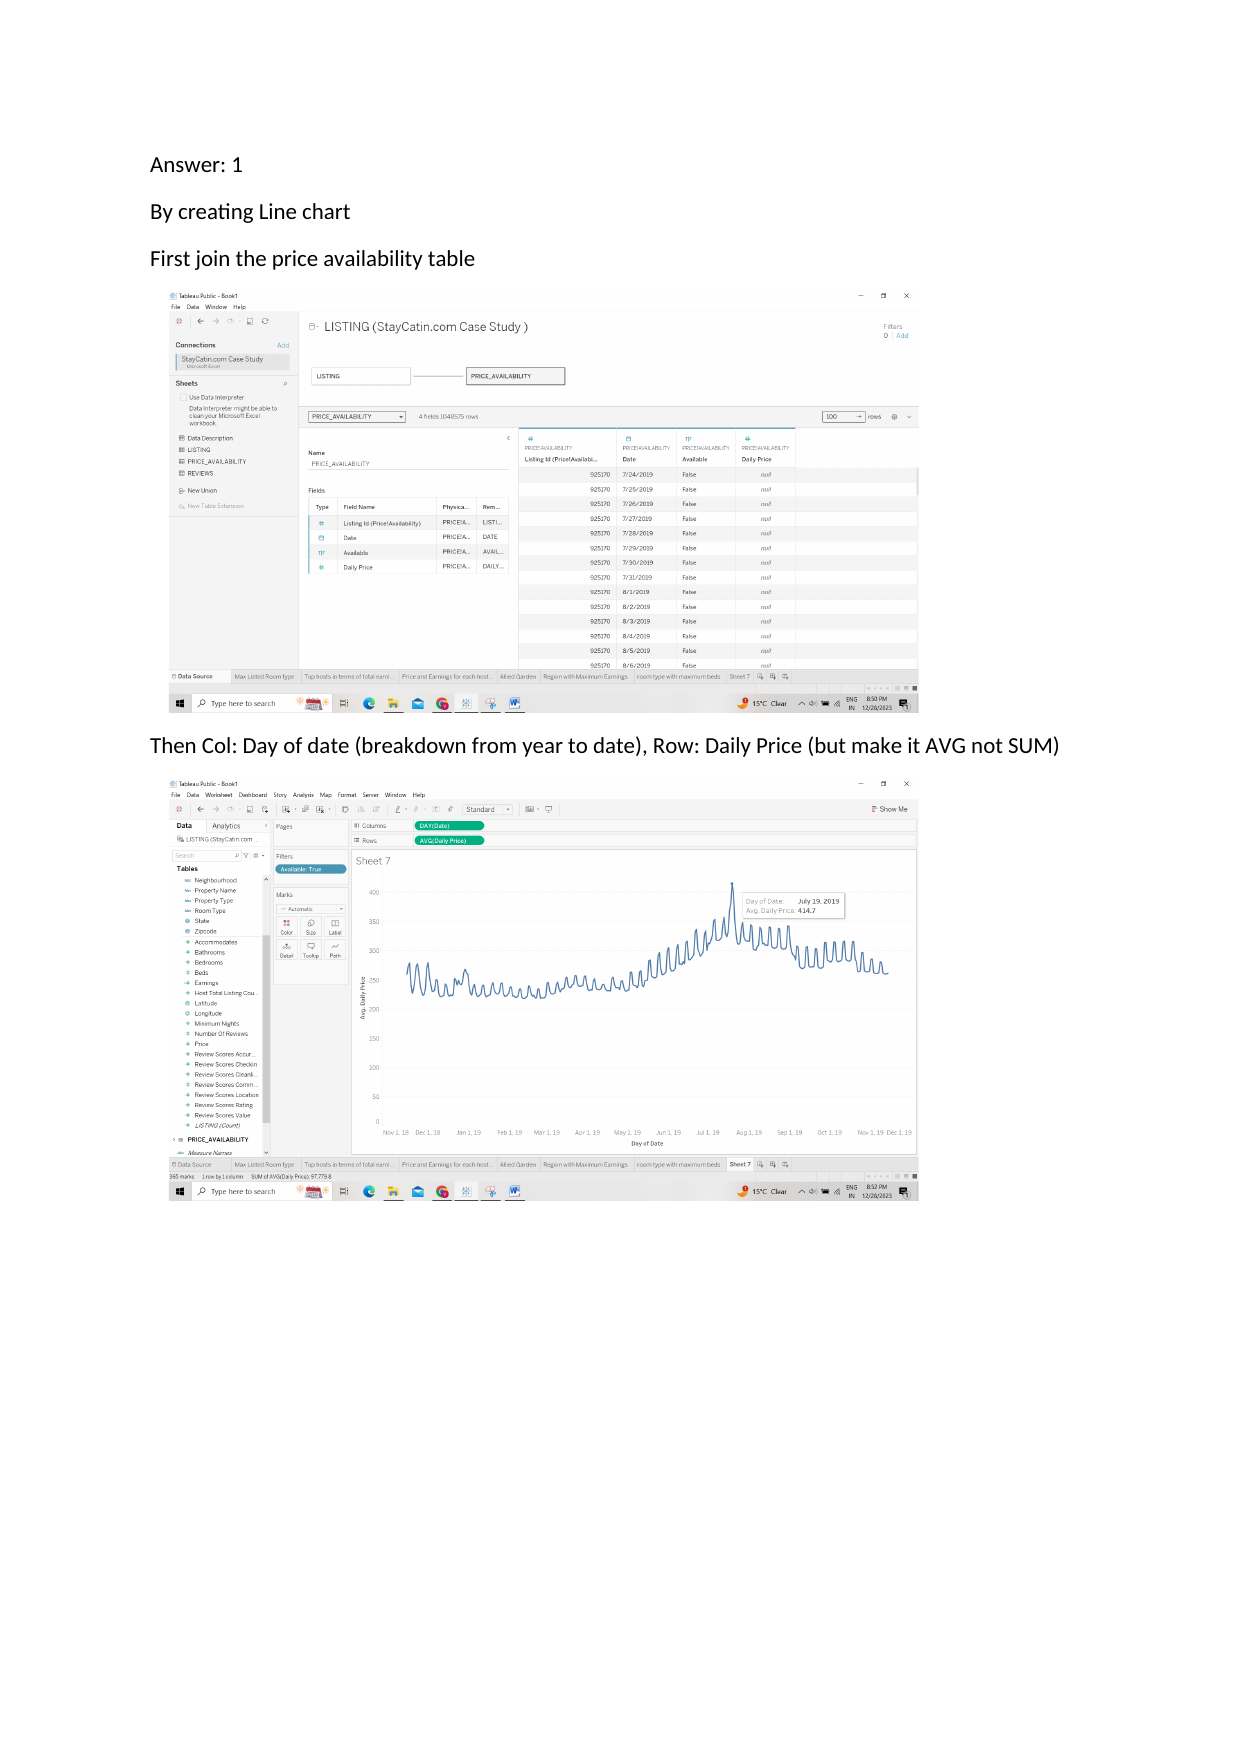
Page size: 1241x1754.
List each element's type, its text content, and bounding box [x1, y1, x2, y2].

text First join the price availability table [150, 244, 1090, 272]
text By creating Line chart [150, 197, 1090, 225]
text Then Col: Day of date (breakdown from year to date), Row: Daily Price (but make it AVG not SUM) [150, 731, 1090, 759]
text Answer: 1 [150, 150, 1090, 178]
